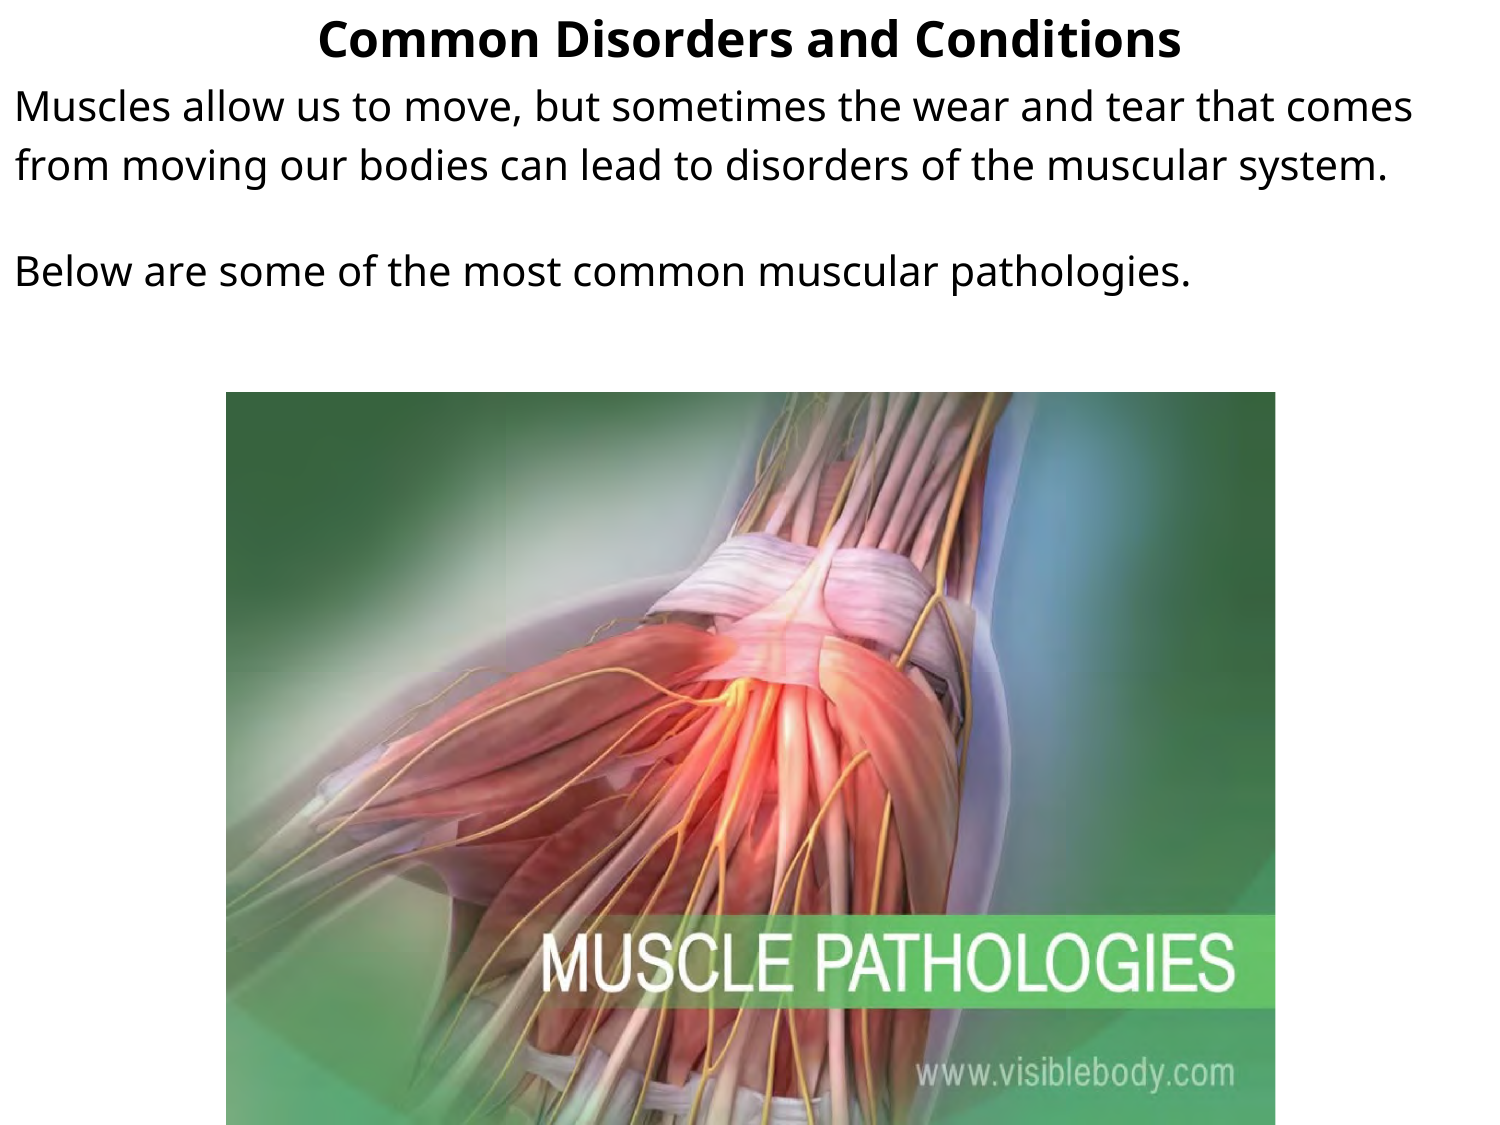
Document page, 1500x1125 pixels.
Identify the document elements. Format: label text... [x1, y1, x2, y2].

subtitle Common Disorders and Conditions [15, 4, 1484, 72]
text Muscles allow us to move, but sometimes the wear and tear that comes from moving our bodies can lead to disorders of the muscular system. [13, 77, 1484, 192]
text Below are some of the most common muscular pathologies. [13, 242, 1429, 299]
picture [225, 391, 1276, 1125]
